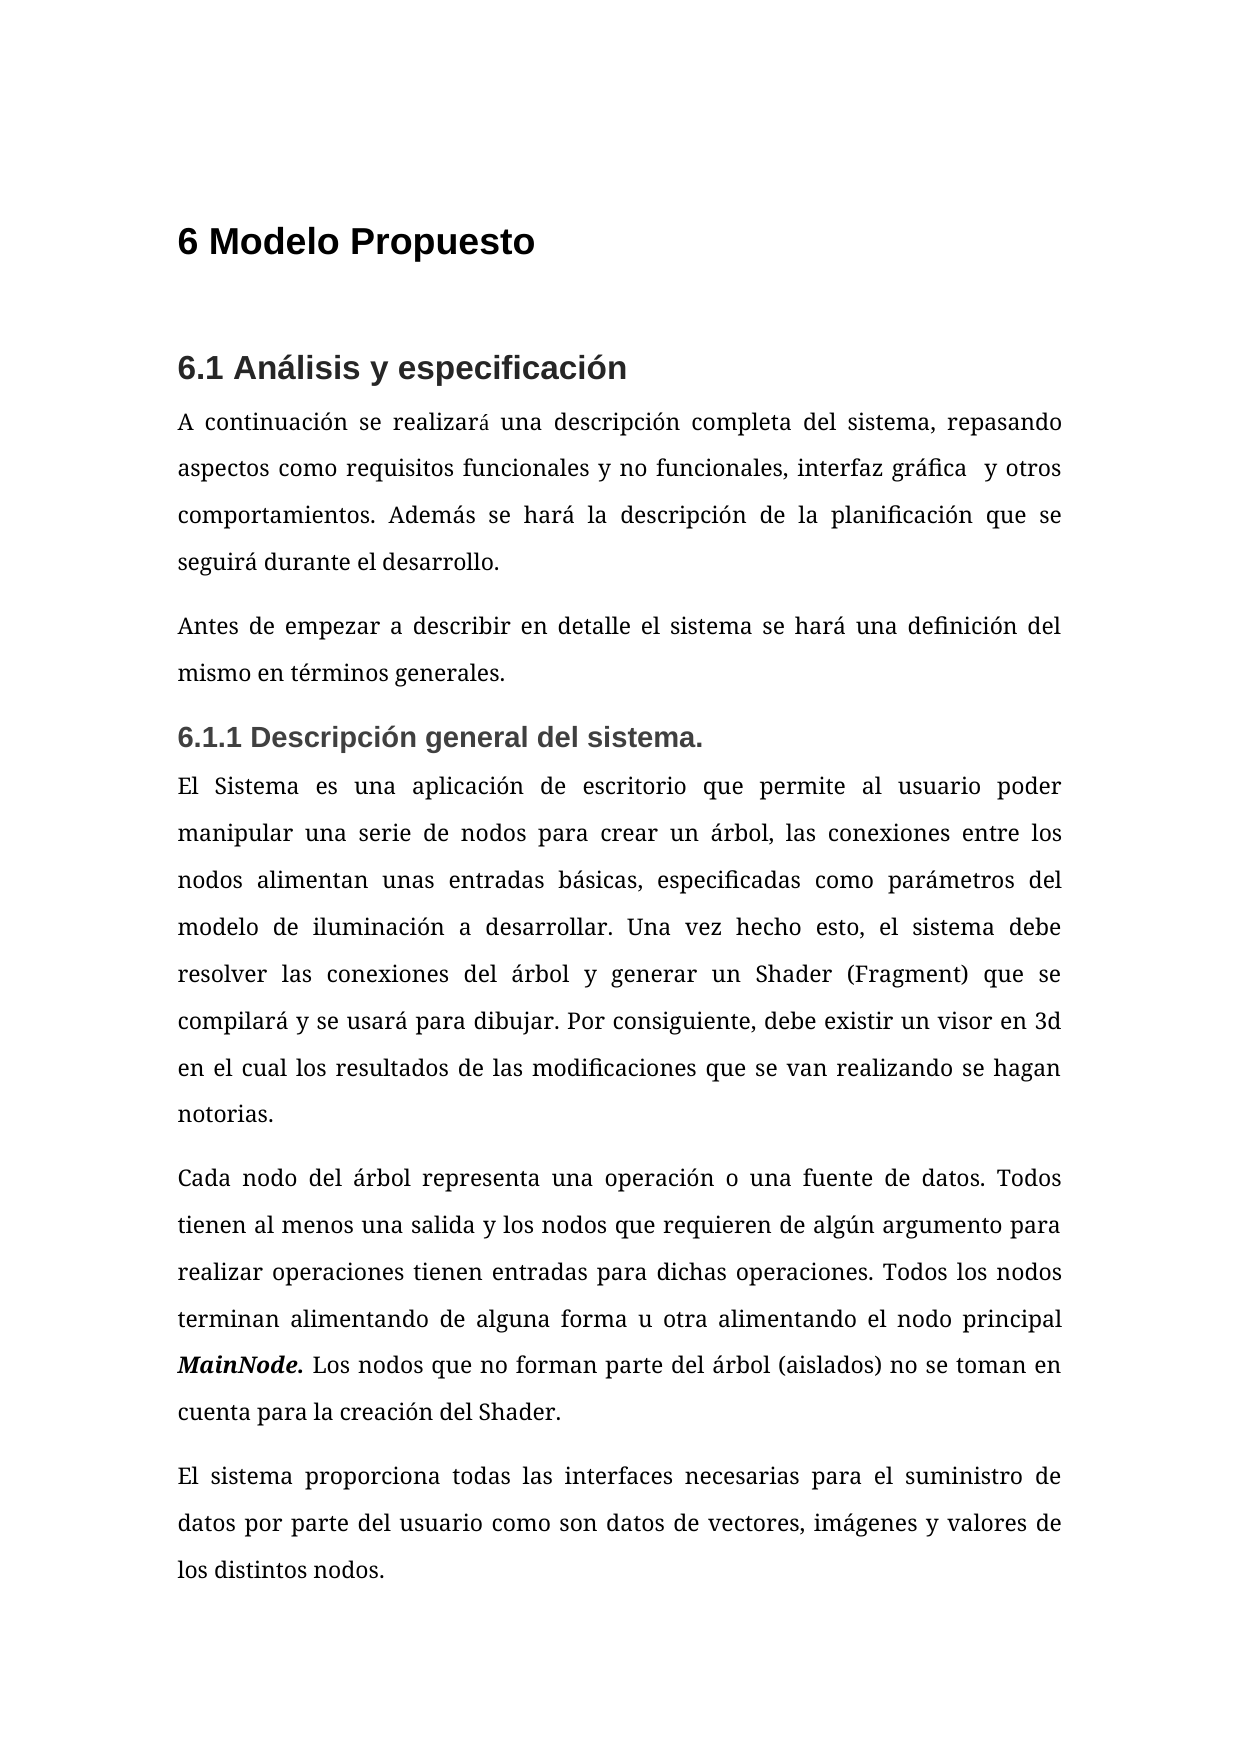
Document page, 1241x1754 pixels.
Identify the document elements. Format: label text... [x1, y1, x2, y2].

subtitle Descripción general del sistema. [177, 720, 1063, 753]
subtitle Modelo Propuesto [177, 219, 1063, 263]
text A continuación se realizará una descripción completa del sistema, repasando aspectos como requisitos funcionales y no funcionales, interfaz gráfica y otros comportamientos. Además se hará la descripción de la planificación que se seguirá durante el desarrollo. [177, 405, 1063, 577]
text Cada nodo del árbol representa una operación o una fuente de datos. Todos tienen al menos una salida y los nodos que requieren de algún argumento para realizar operaciones tienen entradas para dichas operaciones. Todos los nodos terminan alimentando de alguna forma u otra alimentando el nodo principal MainNode. Los nodos que no forman parte del árbol (aislados) no se toman en cuenta para la creación del Shader. [177, 1162, 1063, 1428]
text El sistema proporciona todas las interfaces necesarias para el suministro de datos por parte del usuario como son datos de vectores, imágenes y valores de los distintos nodos. [177, 1460, 1063, 1585]
text Antes de empezar a describir en detalle el sistema se hará una definición del mismo en términos generales. [177, 609, 1063, 688]
text El Sistema es una aplicación de escritorio que permite al usuario poder manipular una serie de nodos para crear un árbol, las conexiones entre los nodos alimentan unas entradas básicas, especificadas como parámetros del modelo de iluminación a desarrollar. Una vez hecho esto, el sistema debe resolver las conexiones del árbol y generar un Shader (Fragment) que se compilará y se usará para dibujar. Por consiguiente, debe existir un visor en 3d en el cual los resultados de las modificaciones que se van realizando se hagan notorias. [177, 770, 1063, 1130]
subtitle Análisis y especificación [177, 348, 1063, 386]
